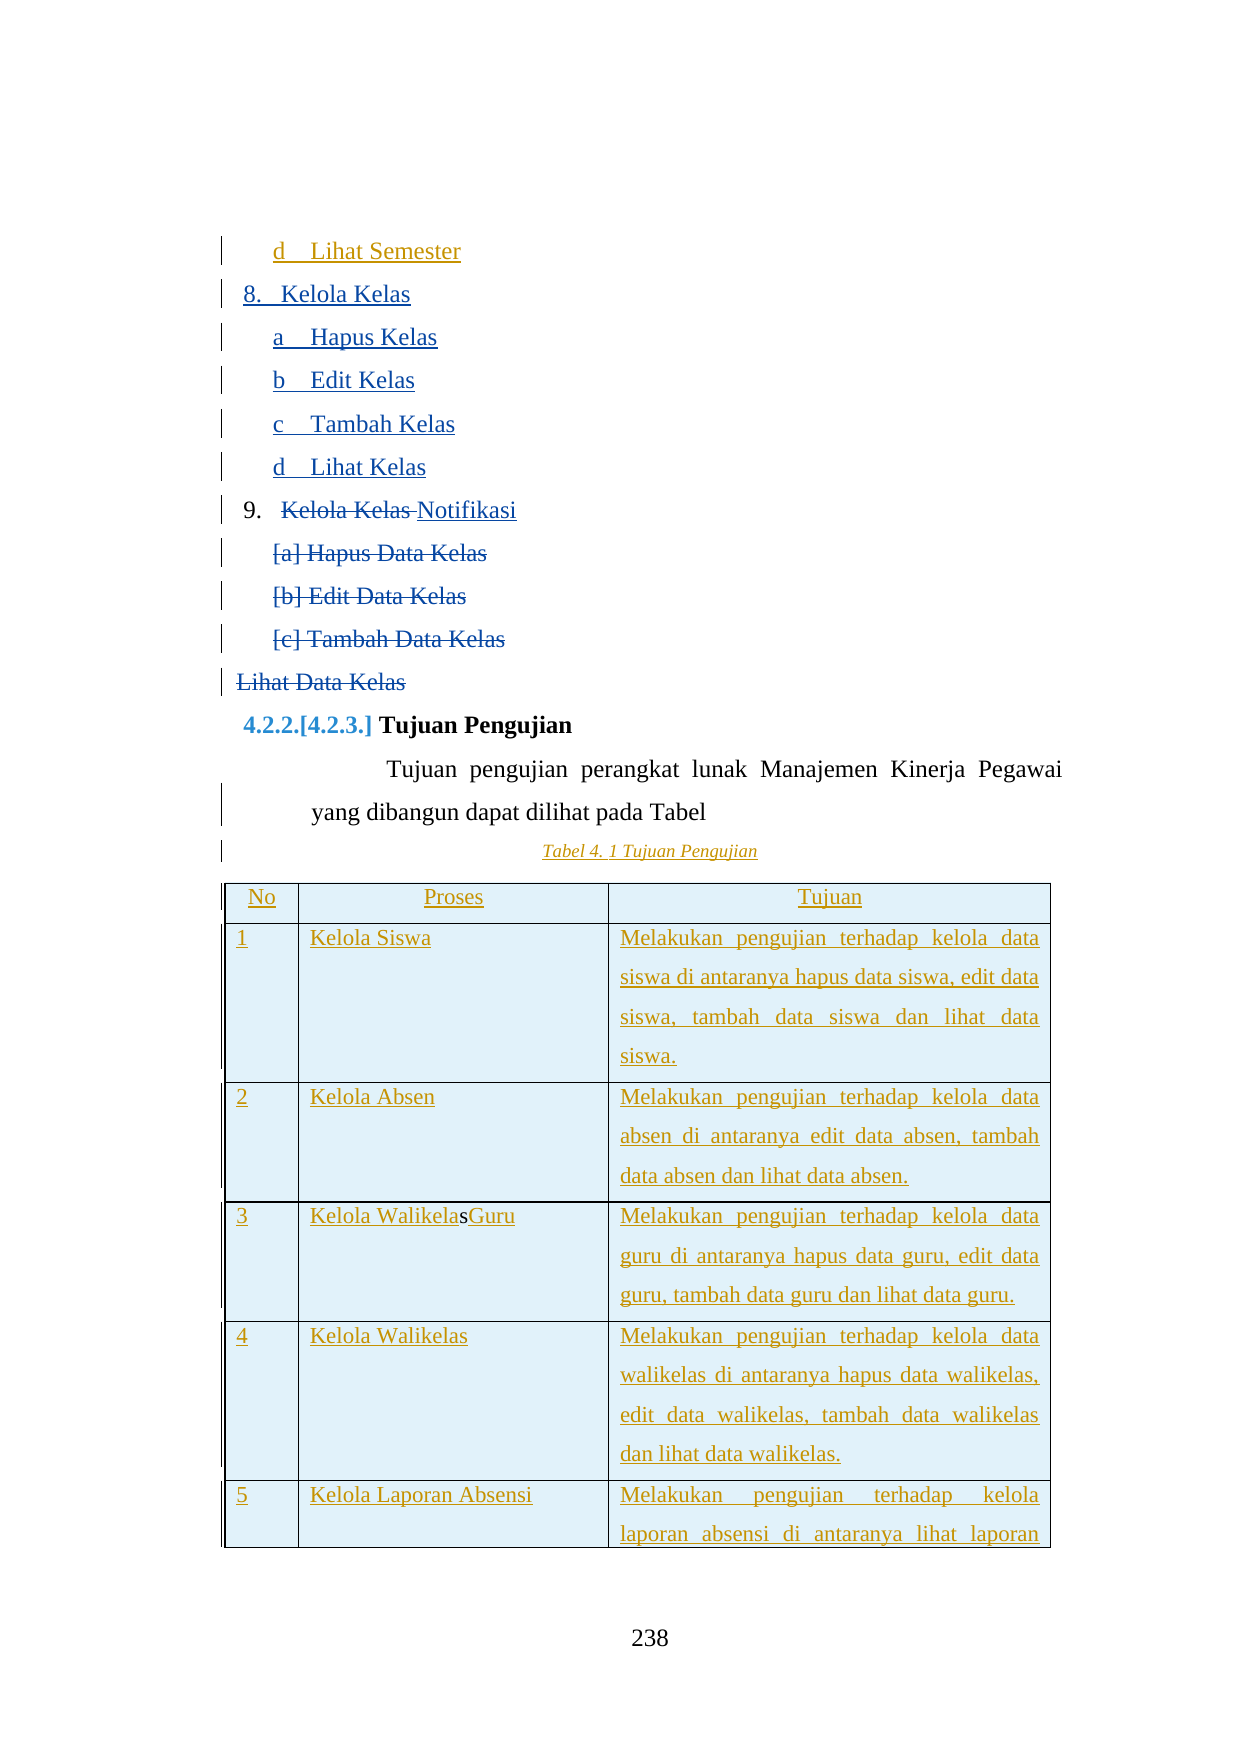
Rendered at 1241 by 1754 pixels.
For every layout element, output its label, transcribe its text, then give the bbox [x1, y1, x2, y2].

subtitle Tujuan Pengujian [243, 711, 1063, 739]
text Tujuan pengujian perangkat lunak Manajemen Kinerja Pegawai yang dibangun dapat dilihat pada Tabel [311, 754, 1063, 826]
